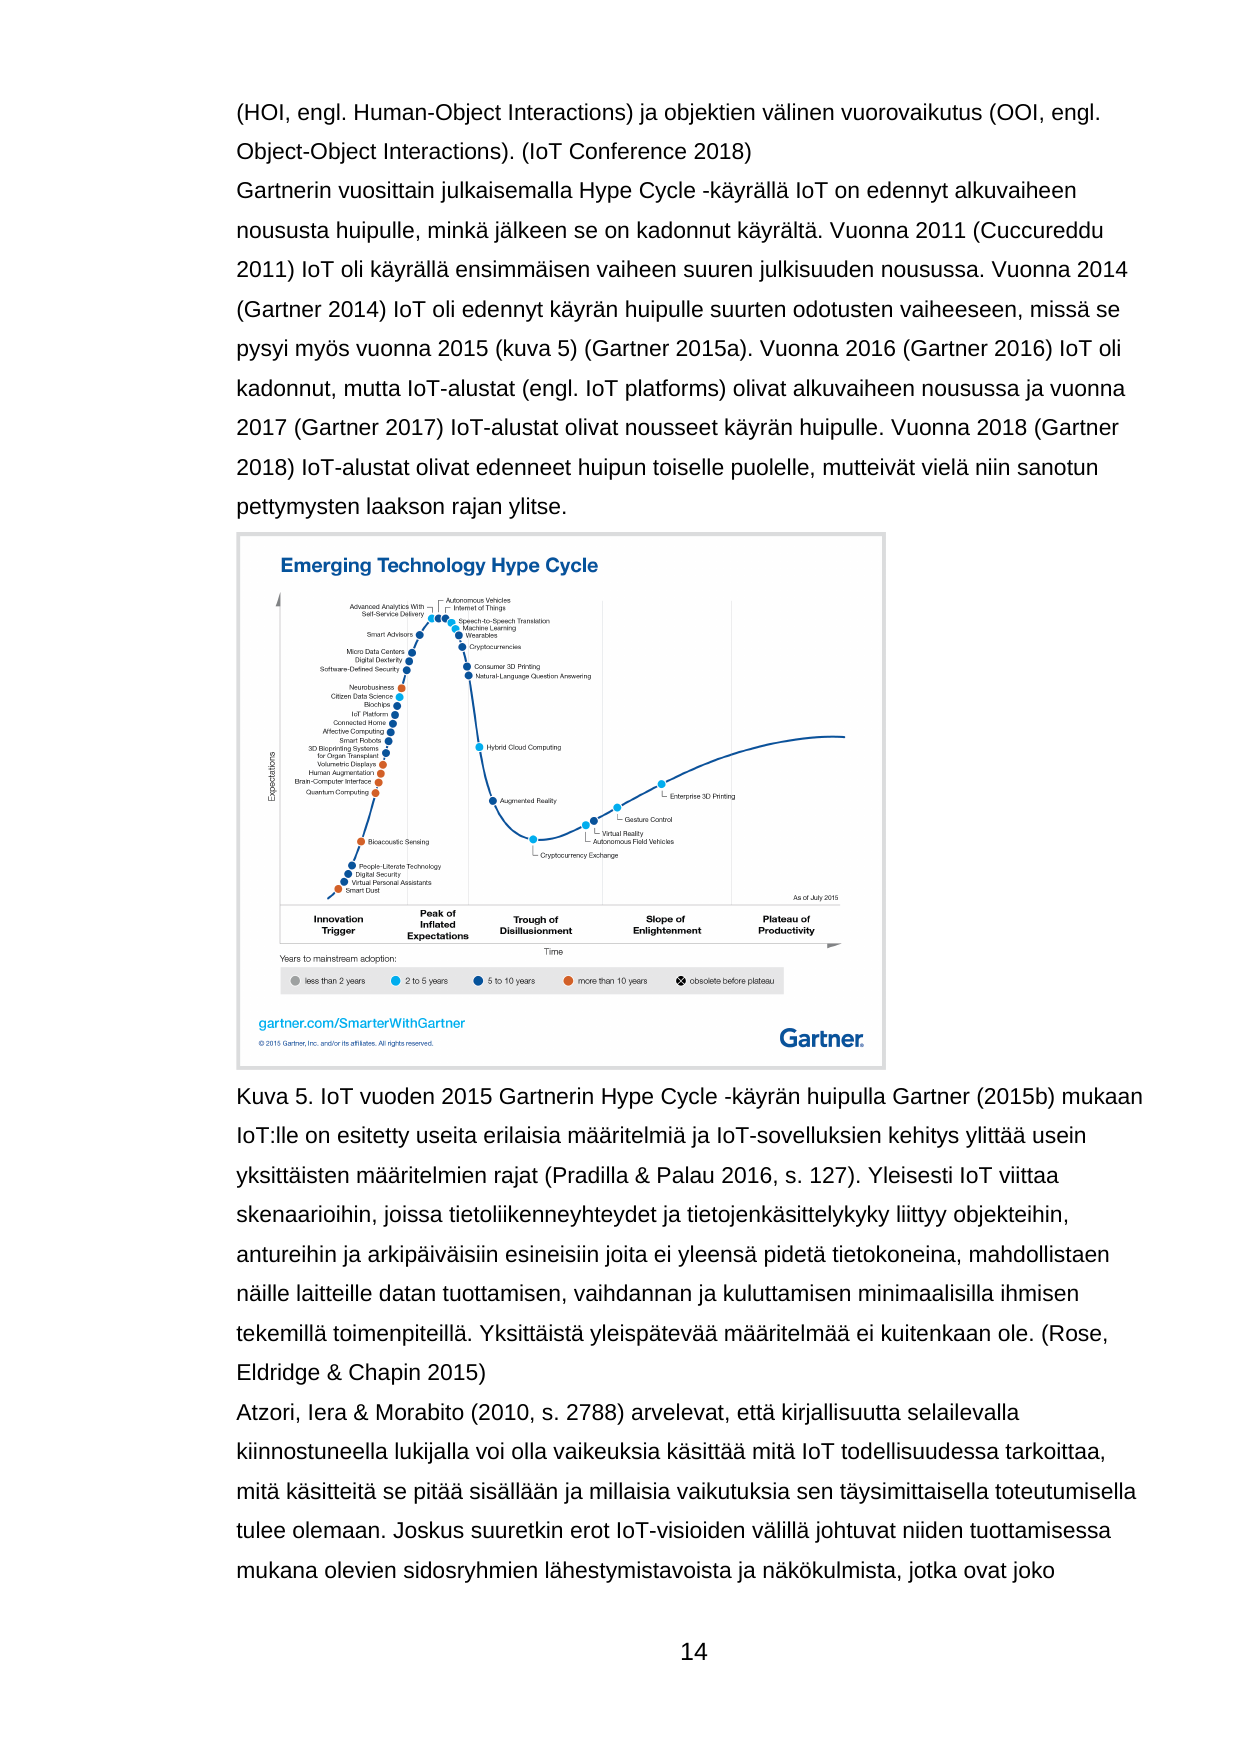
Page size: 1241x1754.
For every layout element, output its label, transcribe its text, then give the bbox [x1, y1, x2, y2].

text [236, 98, 1152, 164]
text Gartnerin vuosittain julkaisemalla Hype Cycle -käyrällä IoT on edennyt alkuvaiheen noususta huipulle, minkä jälkeen se on kadonnut käyrältä. Vuonna 2011 (Cuccureddu 2011) IoT oli käyrällä ensimmäisen vaiheen suuren julkisuuden nousussa. Vuonna 2014 (Gartner 2014) IoT oli edennyt käyrän huipulle suurten odotusten vaiheeseen, missä se pysyi myös vuonna 2015 (kuva 5) (Gartner 2015a). Vuonna 2016 (Gartner 2016) IoT oli kadonnut, mutta IoT-alustat (engl. IoT platforms) olivat alkuvaiheen nousussa ja vuonna 2017 (Gartner 2017) IoT-alustat olivat nousseet käyrän huipulle. Vuonna 2018 (Gartner 2018) IoT-alustat olivat edenneet huipun toiselle puolelle, mutteivät vielä niin sanotun pettymysten laakson rajan ylitse. [236, 177, 1152, 520]
picture [236, 532, 886, 1070]
text IoT:lle on esitetty useita erilaisia määritelmiä ja IoT-sovelluksien kehitys ylittää usein yksittäisten määritelmien rajat (Pradilla & Palau 2016, s. 127). Yleisesti IoT viittaa skenaarioihin, joissa tietoliikenneyhteydet ja tietojenkäsittelykyky liittyy objekteihin, antureihin ja arkipäiväisiin esineisiin joita ei yleensä pidetä tietokoneina, mahdollistaen näille laitteille datan tuottamisen, vaihdannan ja kuluttamisen minimaalisilla ihmisen tekemillä toimenpiteillä. Yksittäistä yleispätevää määritelmää ei kuitenkaan ole. (Rose, Eldridge & Chapin 2015) [236, 1122, 1152, 1386]
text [236, 1399, 1152, 1583]
text Kuva 5. IoT vuoden 2015 Gartnerin Hype Cycle -käyrän huipulla Gartner (2015b) mukaan [236, 1083, 1152, 1109]
